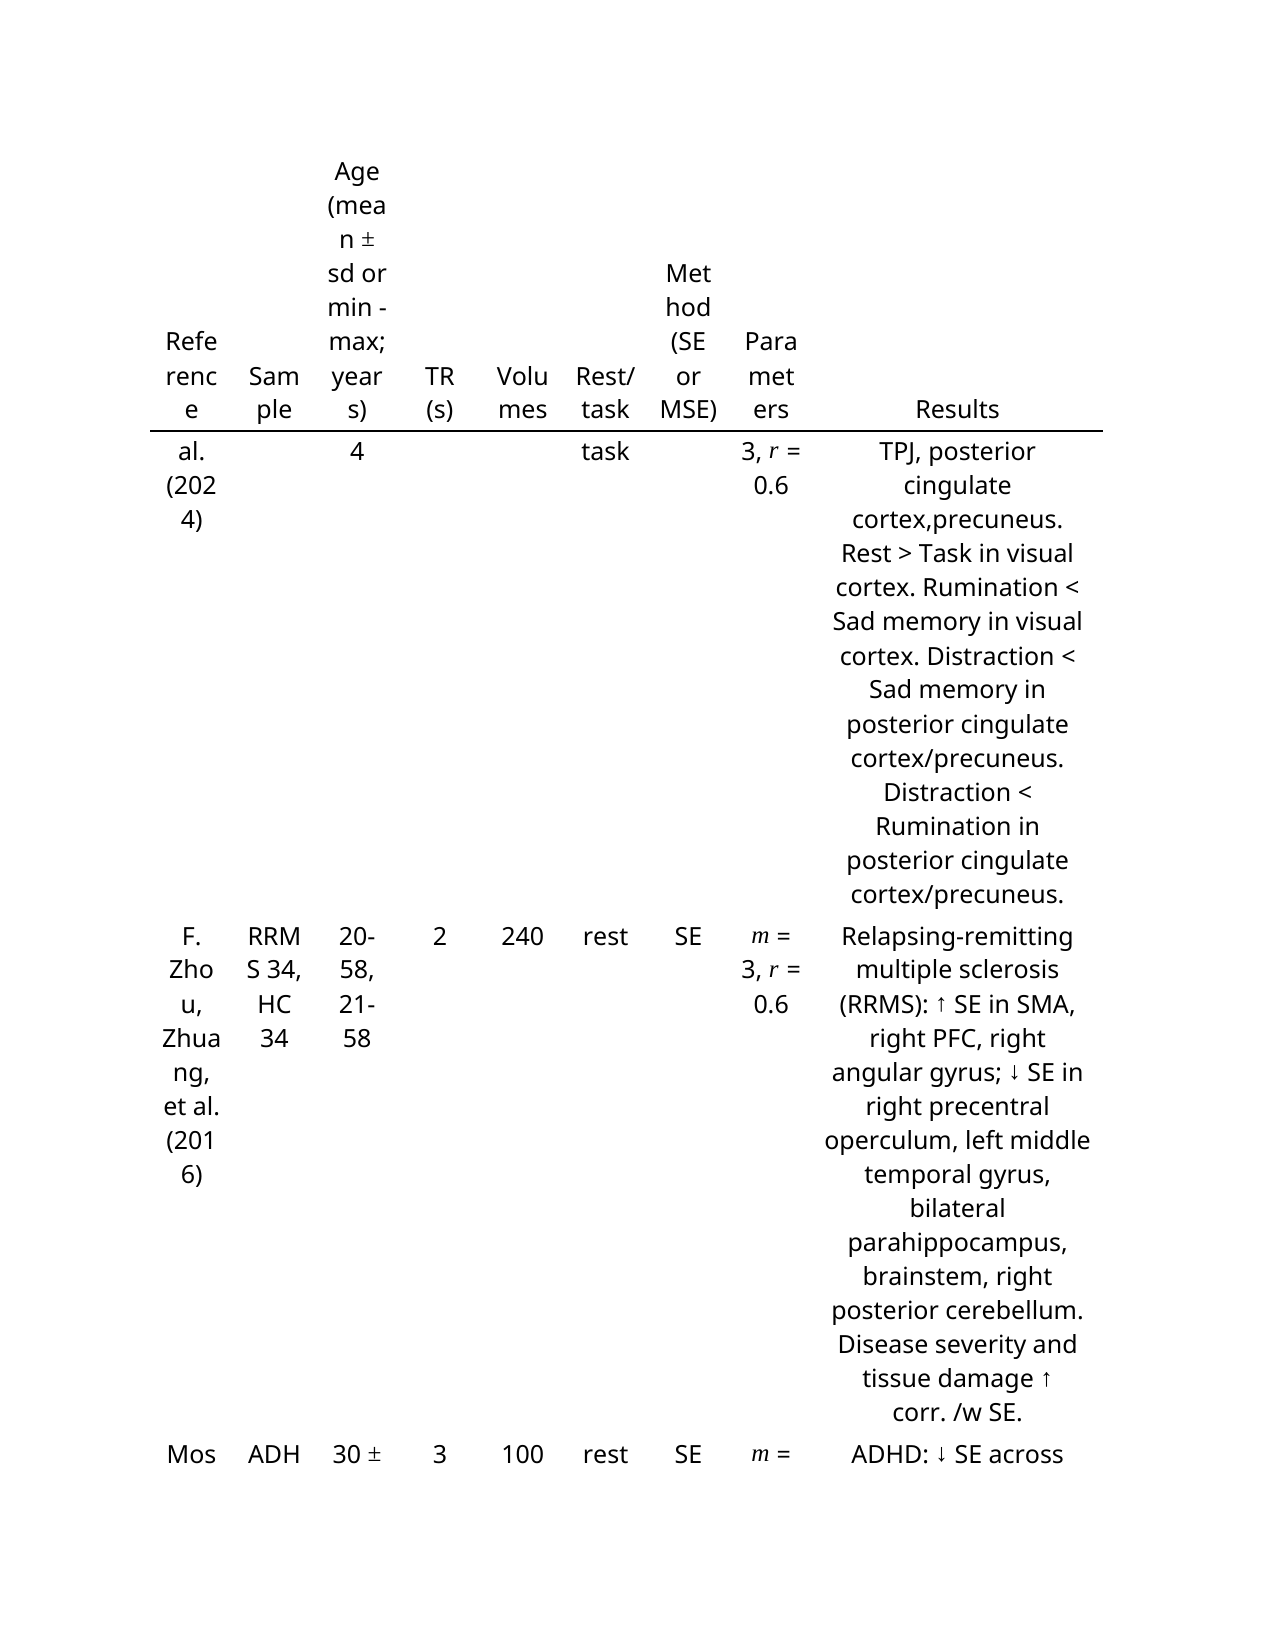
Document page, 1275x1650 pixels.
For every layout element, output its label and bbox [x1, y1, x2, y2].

table_header [139, 150, 1114, 1474]
